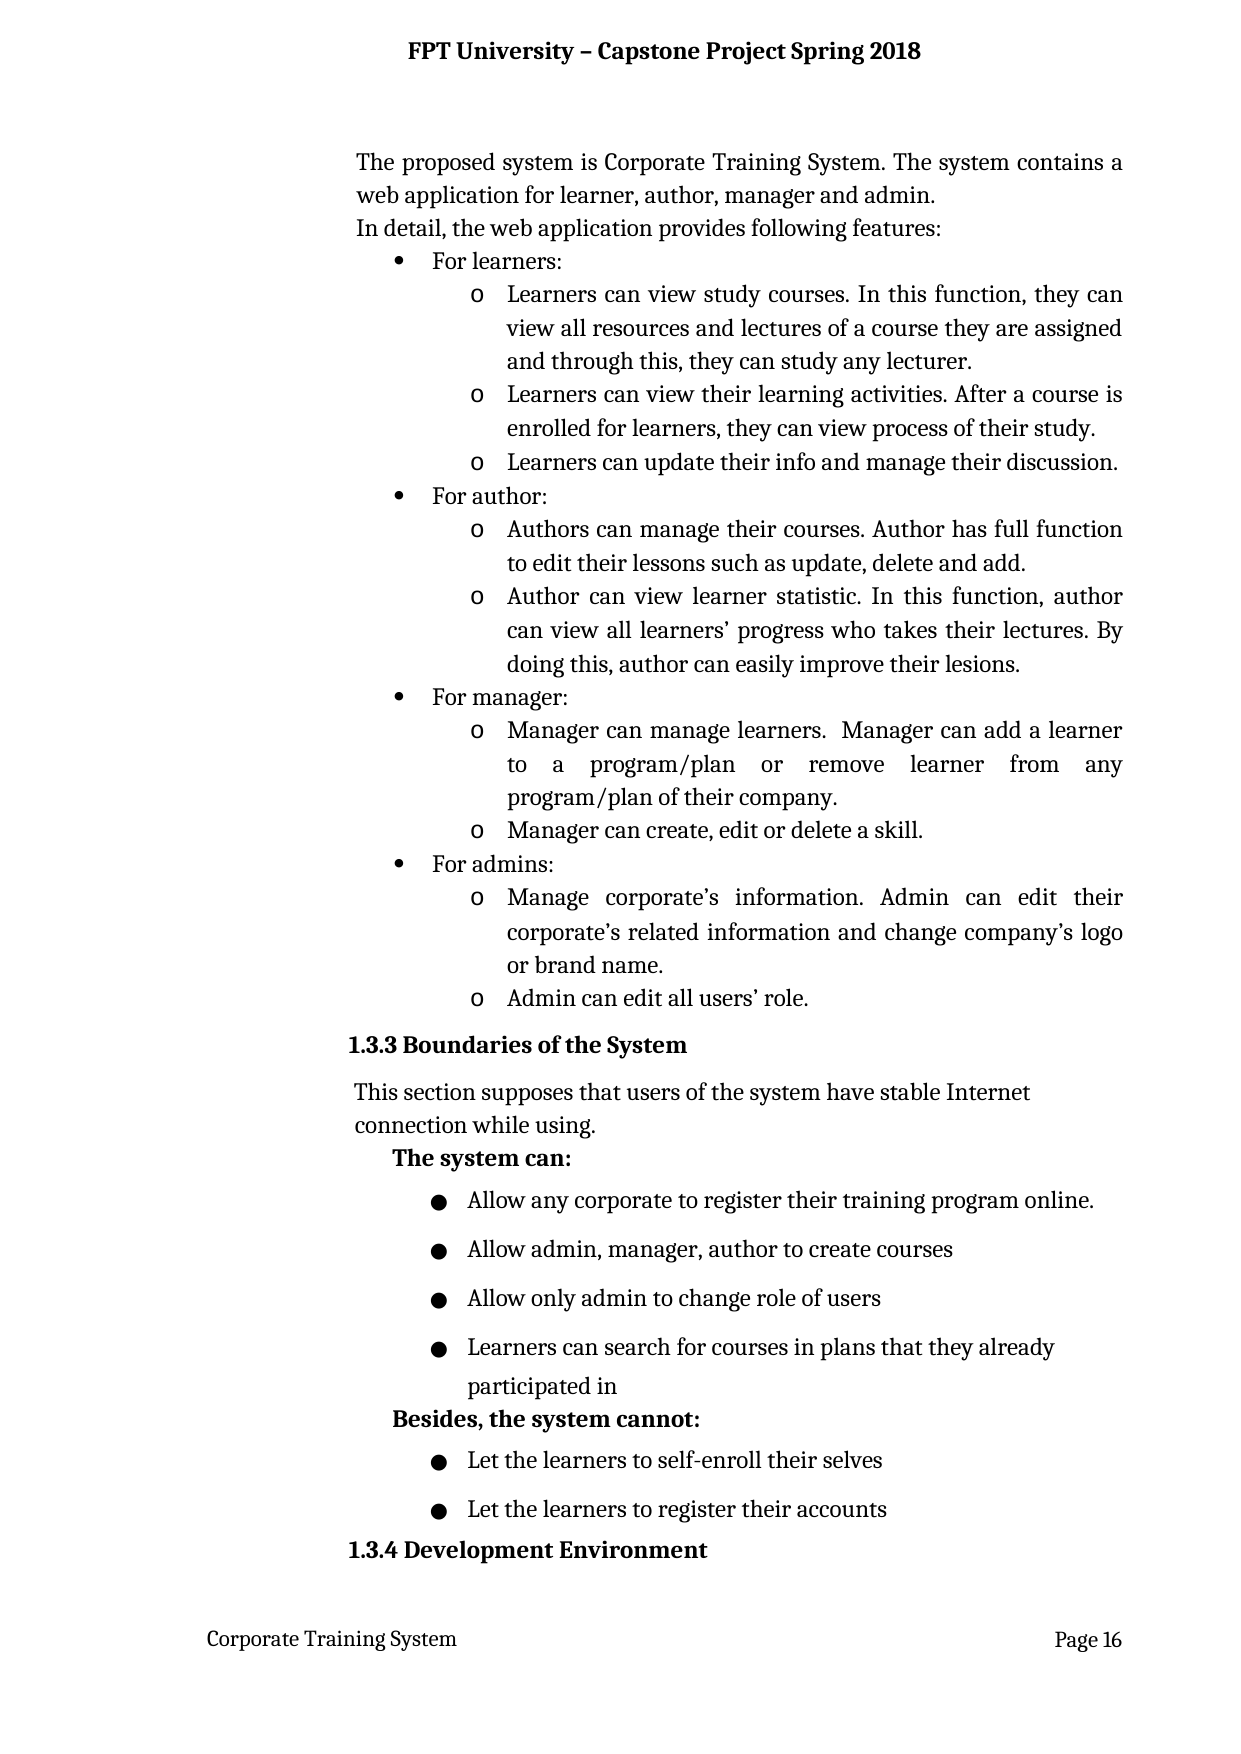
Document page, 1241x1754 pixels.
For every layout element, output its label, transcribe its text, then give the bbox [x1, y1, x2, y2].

list Manager can manage learners. Manager can add a learner to a program/plan or remove learner from any program/plan of their company. [469, 716, 1124, 812]
list Manage corporate’s information. Admin can edit their corporate’s related information and change company’s logo or brand name. [469, 883, 1124, 979]
list Let the learners to self-enroll their selves [429, 1438, 1124, 1480]
text This section supposes that users of the system have stable Internet connection while using. [353, 1078, 1124, 1140]
list For admins: [394, 850, 1124, 879]
text The proposed system is Corporate Training System. The system contains a web application for learner, author, manager and admin. [356, 148, 1124, 209]
list For manager: [394, 682, 1124, 711]
list For learners: [394, 247, 1124, 276]
list Authors can manage their courses. Author has full function to edit their lessons such as update, delete and add. [469, 515, 1124, 578]
list Let the learners to register their accounts [429, 1487, 1124, 1529]
list Author can view learner statistic. In this function, author can view all learners’ progress who takes their lectures. By doing this, author can easily improve their lesions. [469, 582, 1124, 678]
list Allow admin, manager, author to create courses [429, 1226, 1124, 1269]
text Besides, the system cannot: [354, 1404, 1124, 1433]
list Admin can edit all users’ role. [469, 984, 1124, 1014]
text The system can: [354, 1144, 1124, 1173]
list Learners can view their learning activities. After a course is enrolled for learners, they can view process of their study. [469, 380, 1124, 443]
list Manager can create, edit or delete a skill. [469, 816, 1124, 846]
list Learners can view study courses. In this function, they can view all resources and lectures of a course they are assigned and through this, they can study any lecturer. [469, 280, 1124, 376]
text 1.3.3 Boundaries of the System [216, 1031, 1124, 1059]
text 1.3.4 Development Environment [216, 1536, 1124, 1564]
list For author: [394, 482, 1124, 511]
list Learners can update their info and manage their discussion. [469, 447, 1124, 477]
list Allow only admin to change role of users [429, 1276, 1124, 1318]
list Learners can search for courses in plans that they already participated in [429, 1324, 1124, 1400]
text In detail, the web application provides following features: [356, 214, 1124, 242]
list Allow any corporate to register their training program online. [429, 1177, 1124, 1220]
